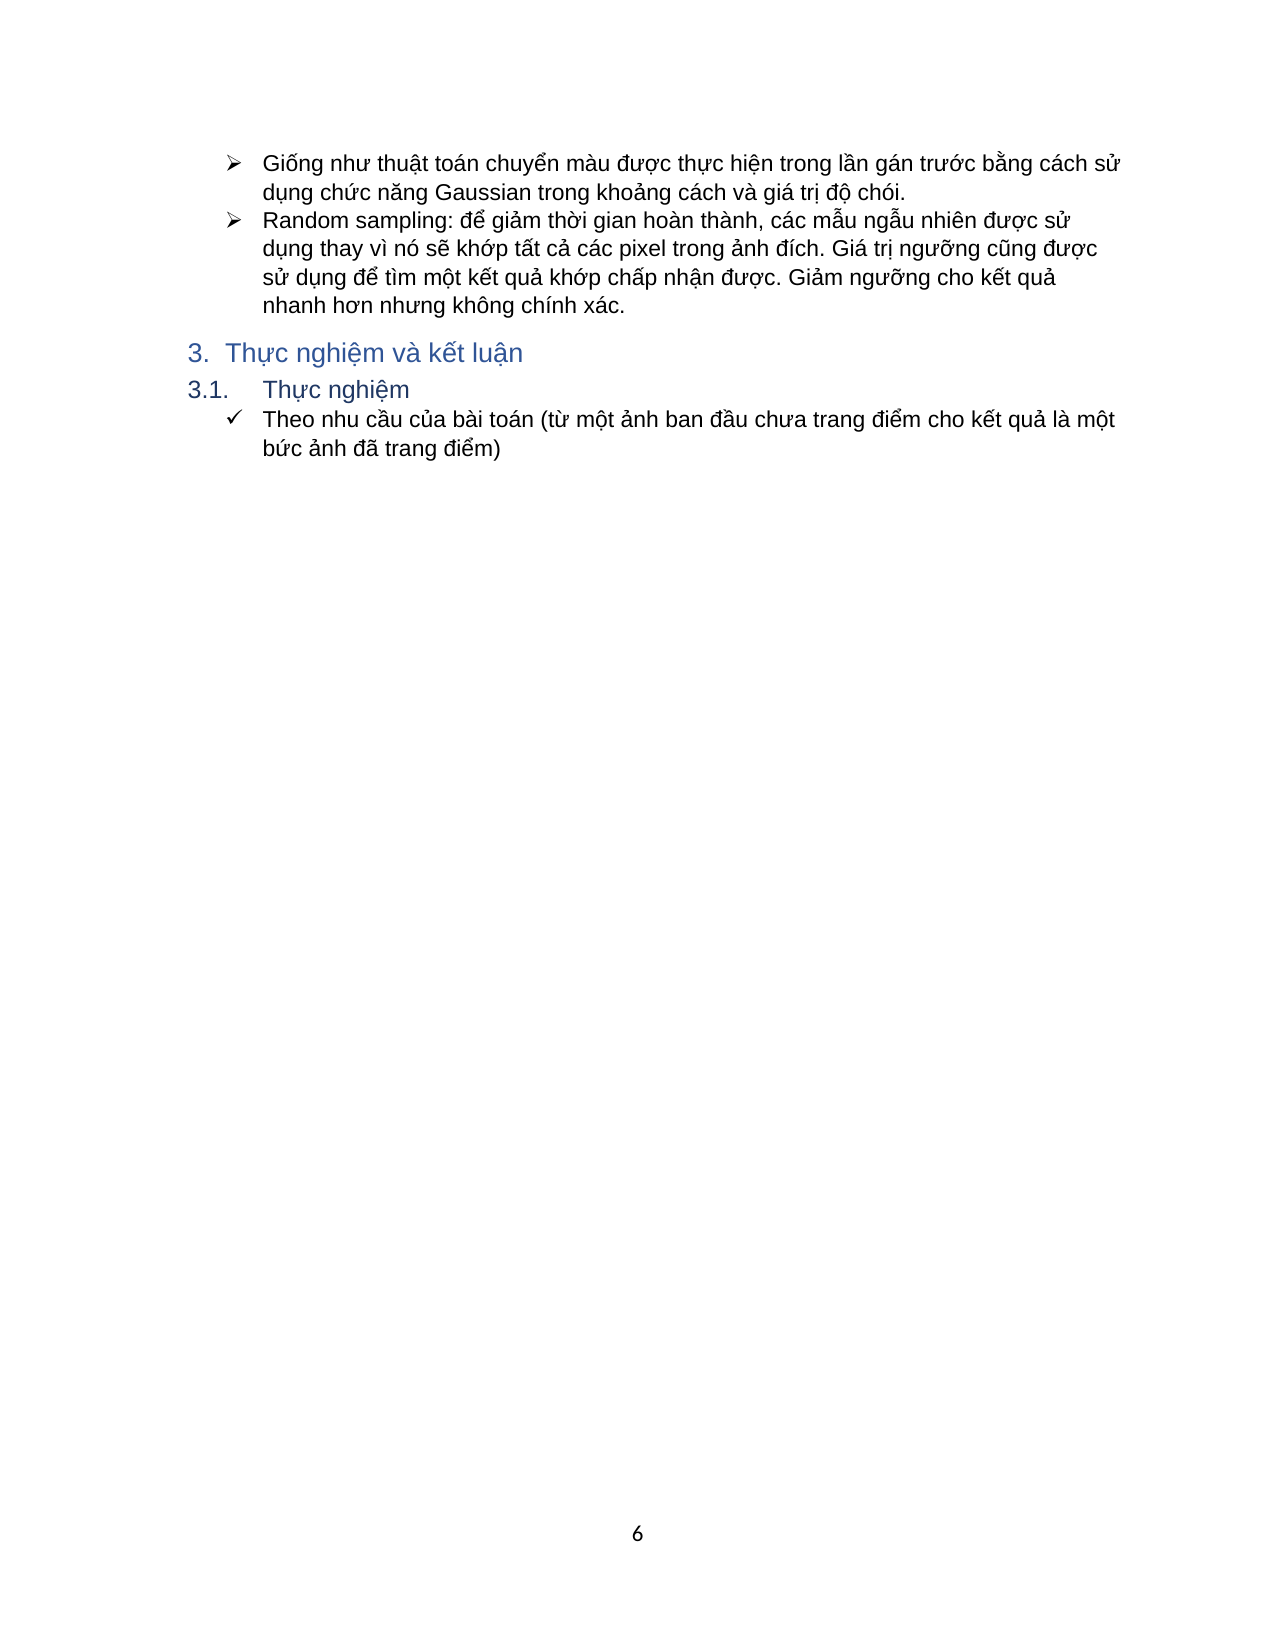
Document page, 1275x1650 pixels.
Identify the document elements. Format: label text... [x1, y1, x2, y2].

list Random sampling: để giảm thời gian hoàn thành, các mẫu ngẫu nhiên được sử dụng thay vì nó sẽ khớp tất cả các pixel trong ảnh đích. Giá trị ngưỡng cũng được sử dụng để tìm một kết quả khớp chấp nhận được. Giảm ngưỡng cho kết quả nhanh hơn nhưng không chính xác. [225, 207, 1125, 318]
list Theo nhu cầu của bài toán (từ một ảnh ban đầu chưa trang điểm cho kết quả là một bức ảnh đã trang điểm) [225, 406, 1125, 461]
subtitle Thực nghiệm và kết luận [187, 337, 1125, 368]
list Giống như thuật toán chuyển màu được thực hiện trong lần gán trước bằng cách sử dụng chức năng Gaussian trong khoảng cách và giá trị độ chói. [225, 150, 1125, 205]
subtitle Thực nghiệm [187, 375, 1125, 404]
